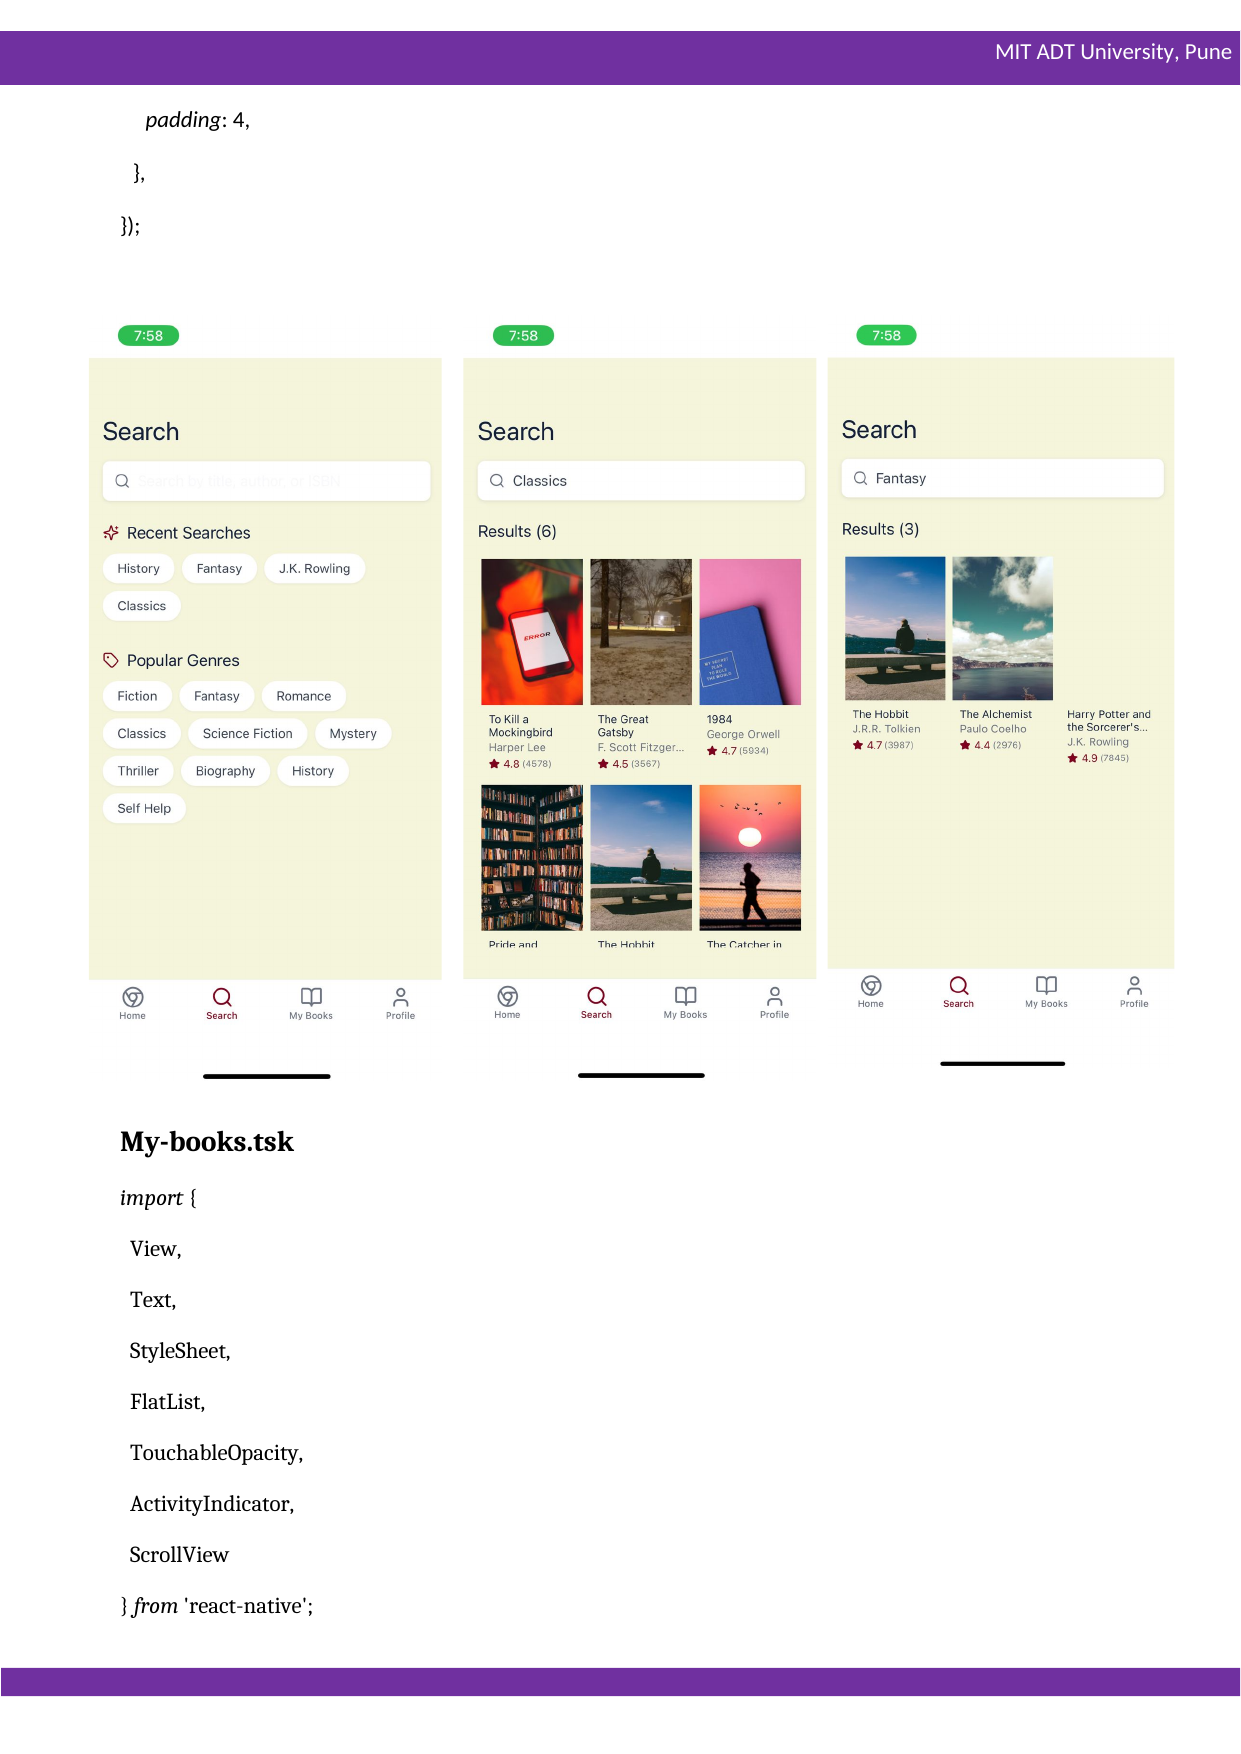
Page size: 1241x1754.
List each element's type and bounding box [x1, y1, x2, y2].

picture [827, 315, 1175, 1069]
picture [88, 315, 442, 1081]
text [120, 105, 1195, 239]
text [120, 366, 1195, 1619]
picture [463, 315, 817, 1081]
